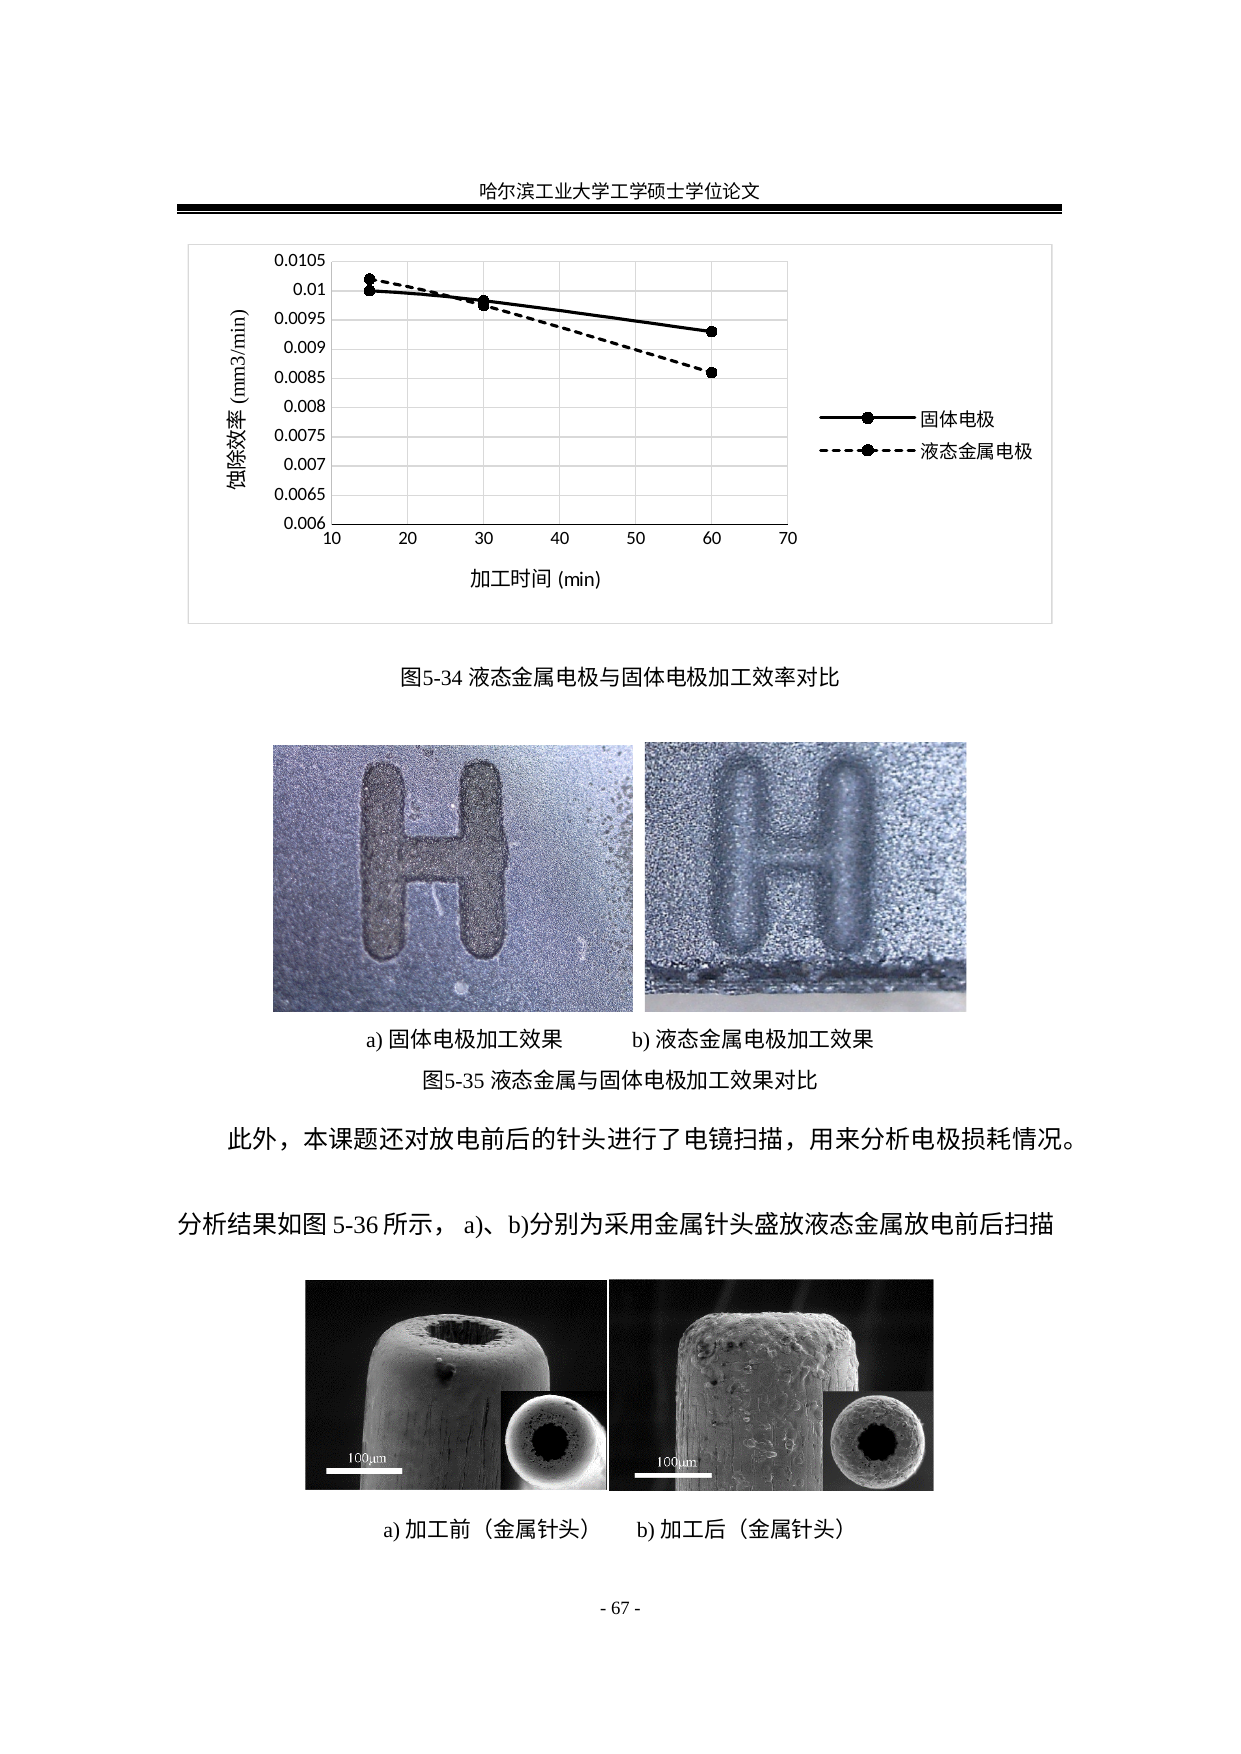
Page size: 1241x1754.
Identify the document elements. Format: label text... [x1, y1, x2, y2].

text a) 固体电极加工效果 b) 液态金属电极加工效果 [177, 1020, 1063, 1054]
picture [644, 742, 967, 1012]
text a) 加工前（金属针头） b) 加工后（金属针头） [177, 1511, 1063, 1545]
picture [305, 1279, 935, 1491]
picture [273, 745, 633, 1012]
